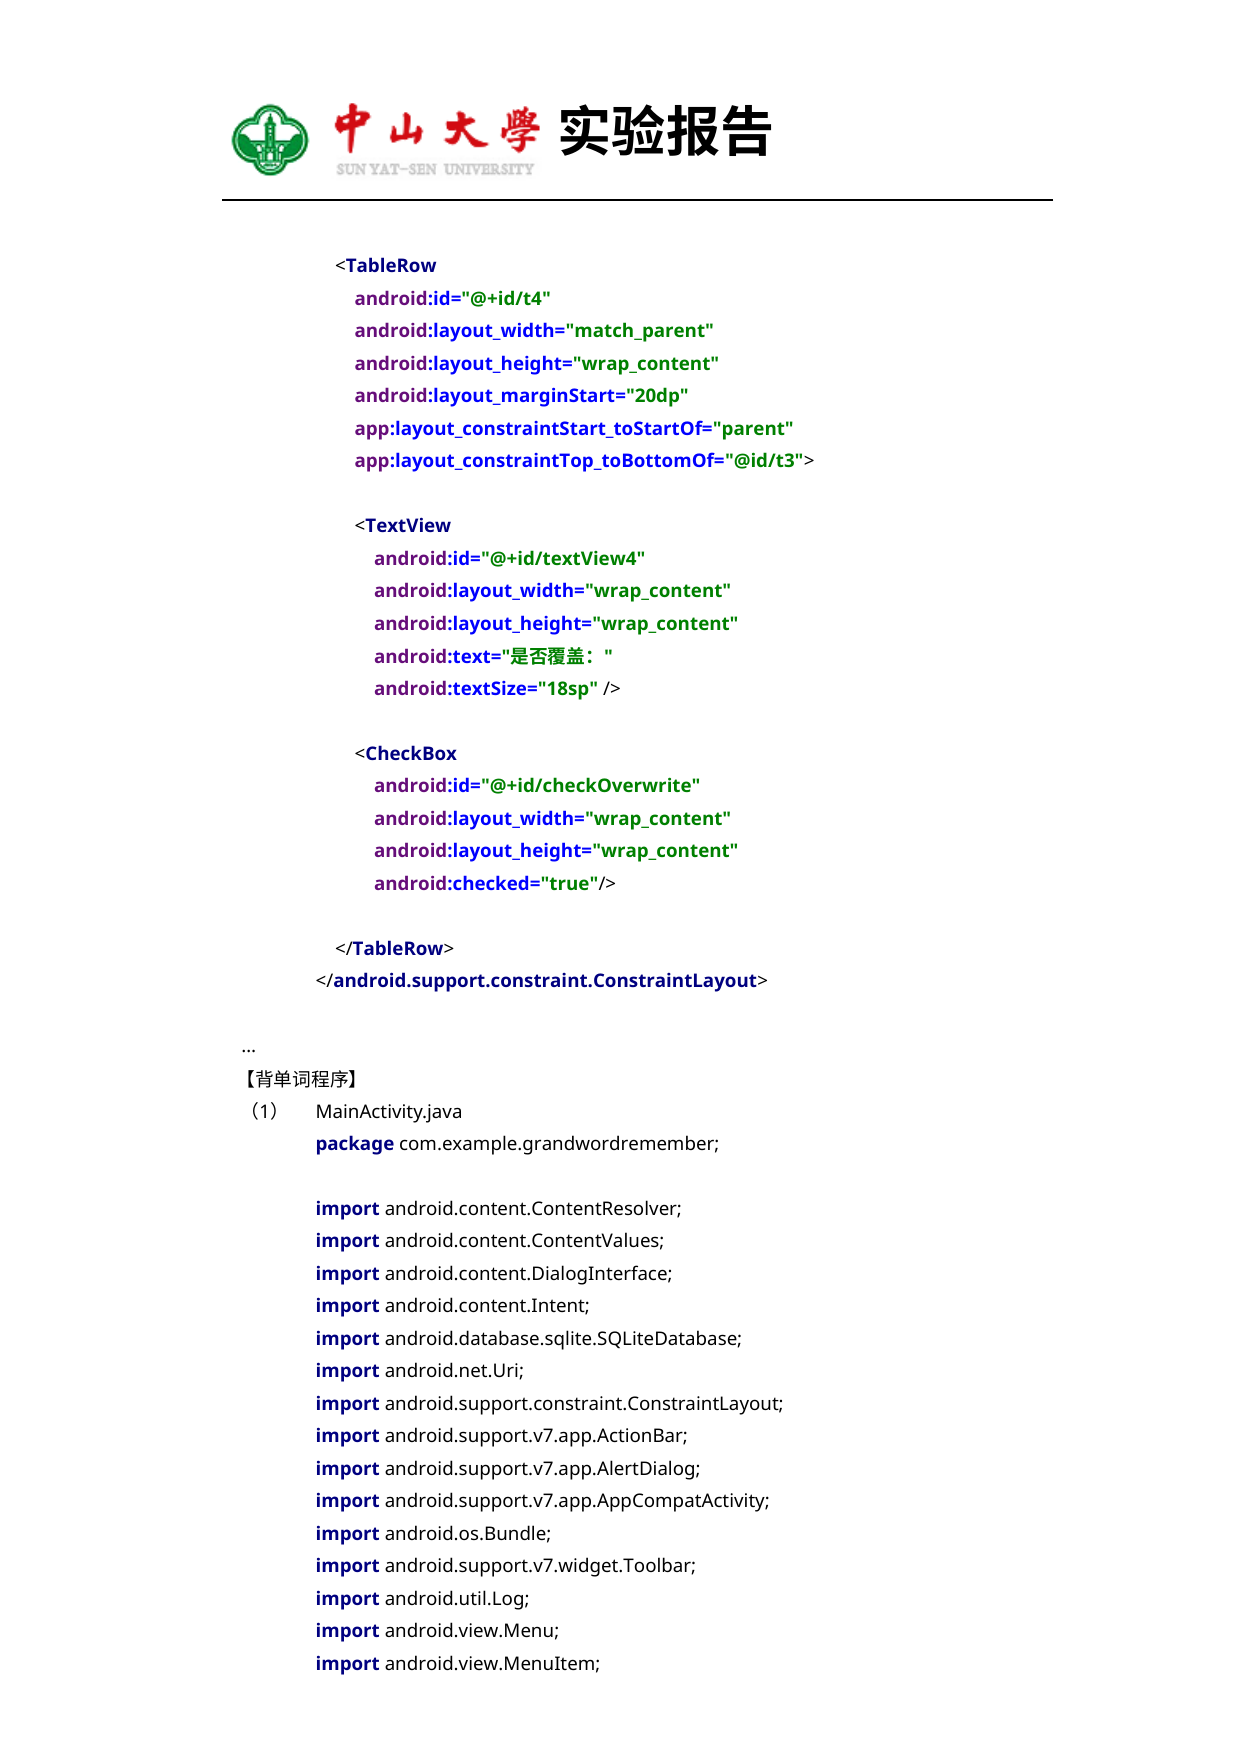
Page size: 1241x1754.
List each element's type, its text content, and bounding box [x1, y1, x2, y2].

picture [221, 98, 543, 182]
list MainActivity.java [240, 1094, 1053, 1127]
text … [222, 1029, 1053, 1062]
text 【背单词程序】 [222, 1062, 1053, 1094]
